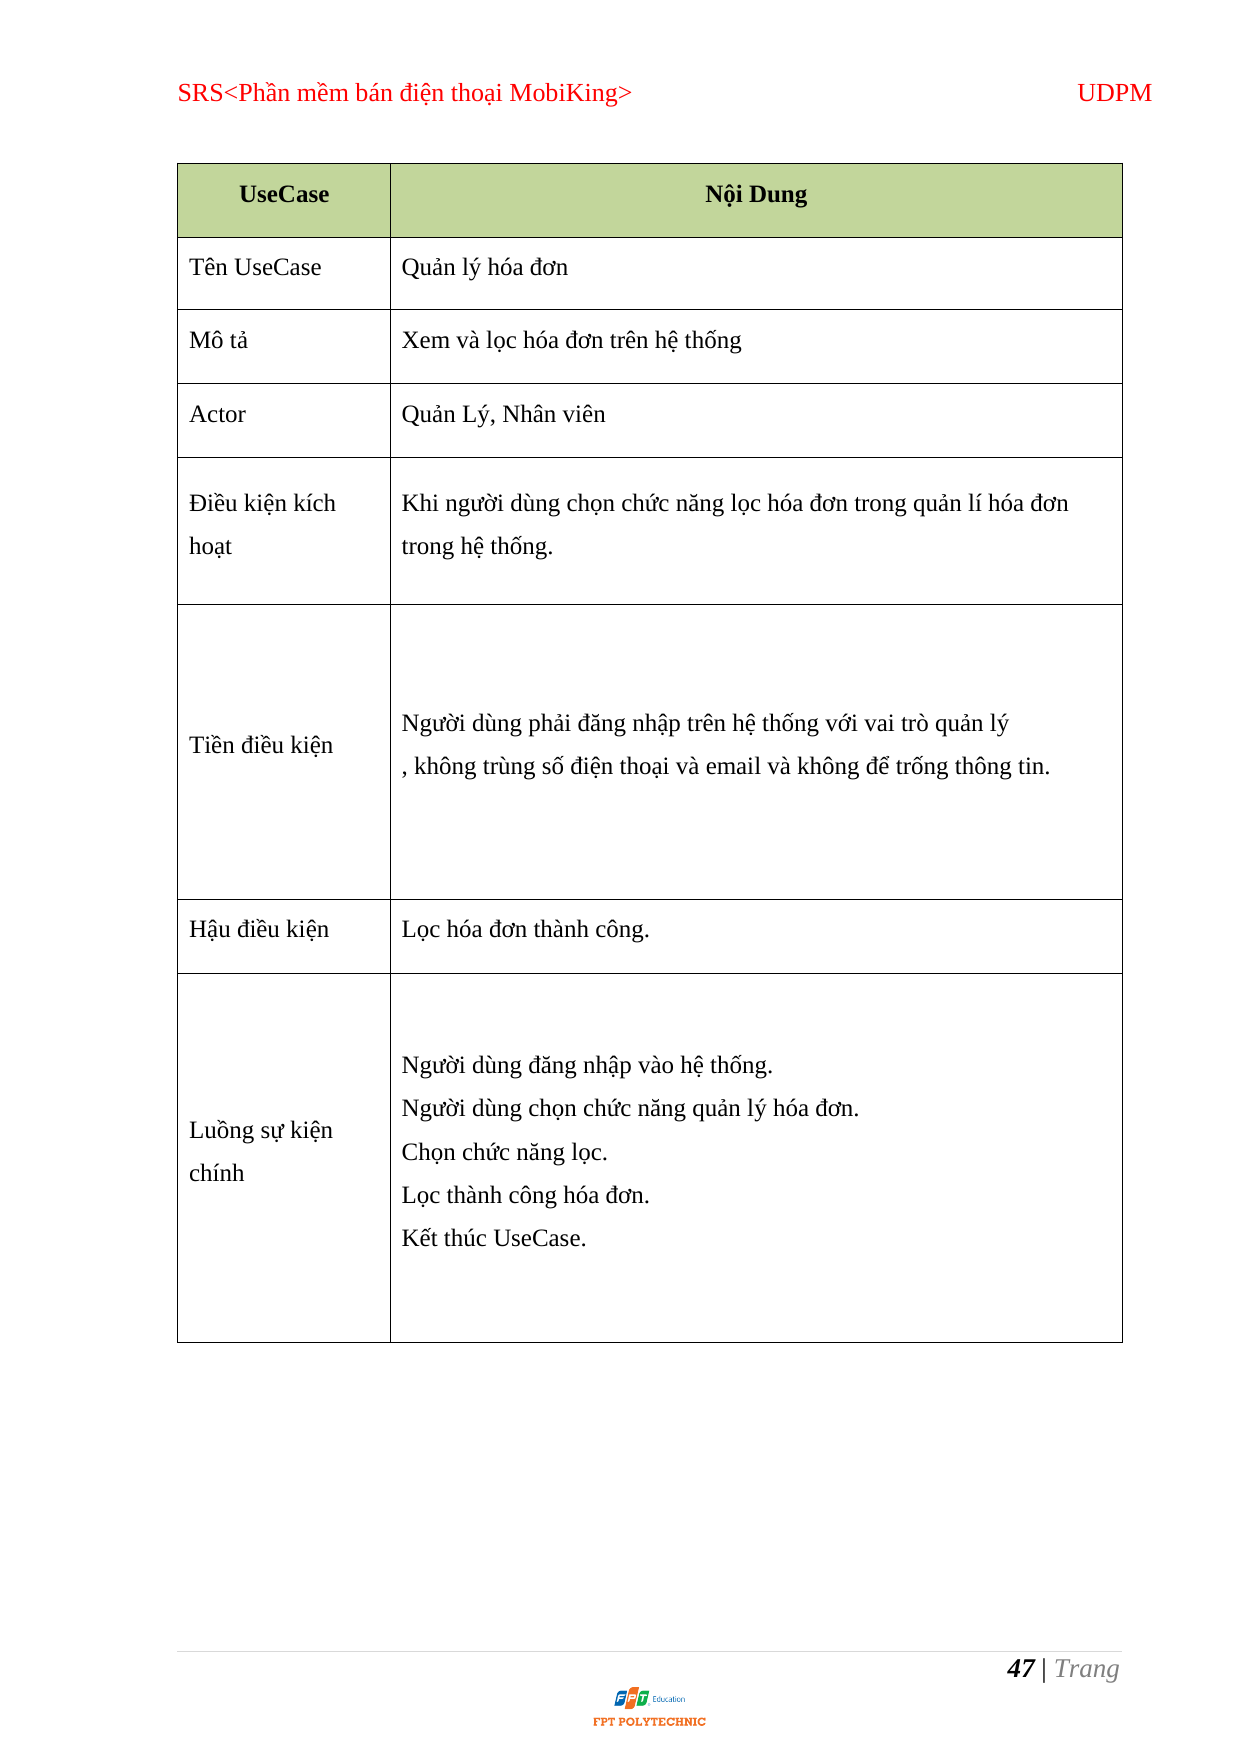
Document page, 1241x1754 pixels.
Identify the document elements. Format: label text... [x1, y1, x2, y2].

table_cell Mô tả [178, 310, 390, 383]
table_cell Hậu điều kiện [178, 900, 390, 973]
table_cell Khi người dùng chọn chức năng lọc hóa đơn trong quản lí hóa đơn trong hệ thống. [391, 458, 1122, 603]
table_cell Luồng sự kiện chính [178, 974, 390, 1342]
table_cell Xem và lọc hóa đơn trên hệ thống [391, 310, 1122, 383]
table_cell Quản Lý, Nhân viên [391, 384, 1122, 457]
table_header Nội Dung [391, 164, 1122, 237]
table_cell Actor [178, 384, 390, 457]
table_cell Tiền điều kiện [178, 605, 390, 898]
table_cell Người dùng đăng nhập vào hệ thống. Người dùng chọn chức năng quản lý hóa đơn. Chọn chức năng lọc. Lọc thành công hóa đơn. Kết thúc UseCase. [391, 974, 1122, 1342]
table_cell Điều kiện kích hoạt [178, 458, 390, 603]
table_cell Người dùng phải đăng nhập trên hệ thống với vai trò quản lý , không trùng số điện thoại và email và không để trống thông tin. [391, 605, 1122, 898]
picture [593, 1687, 706, 1726]
table_cell Quản lý hóa đơn [391, 238, 1122, 308]
table_cell Tên UseCase [178, 238, 390, 308]
table_header UseCase [178, 164, 390, 237]
table_cell Lọc hóa đơn thành công. [391, 900, 1122, 973]
